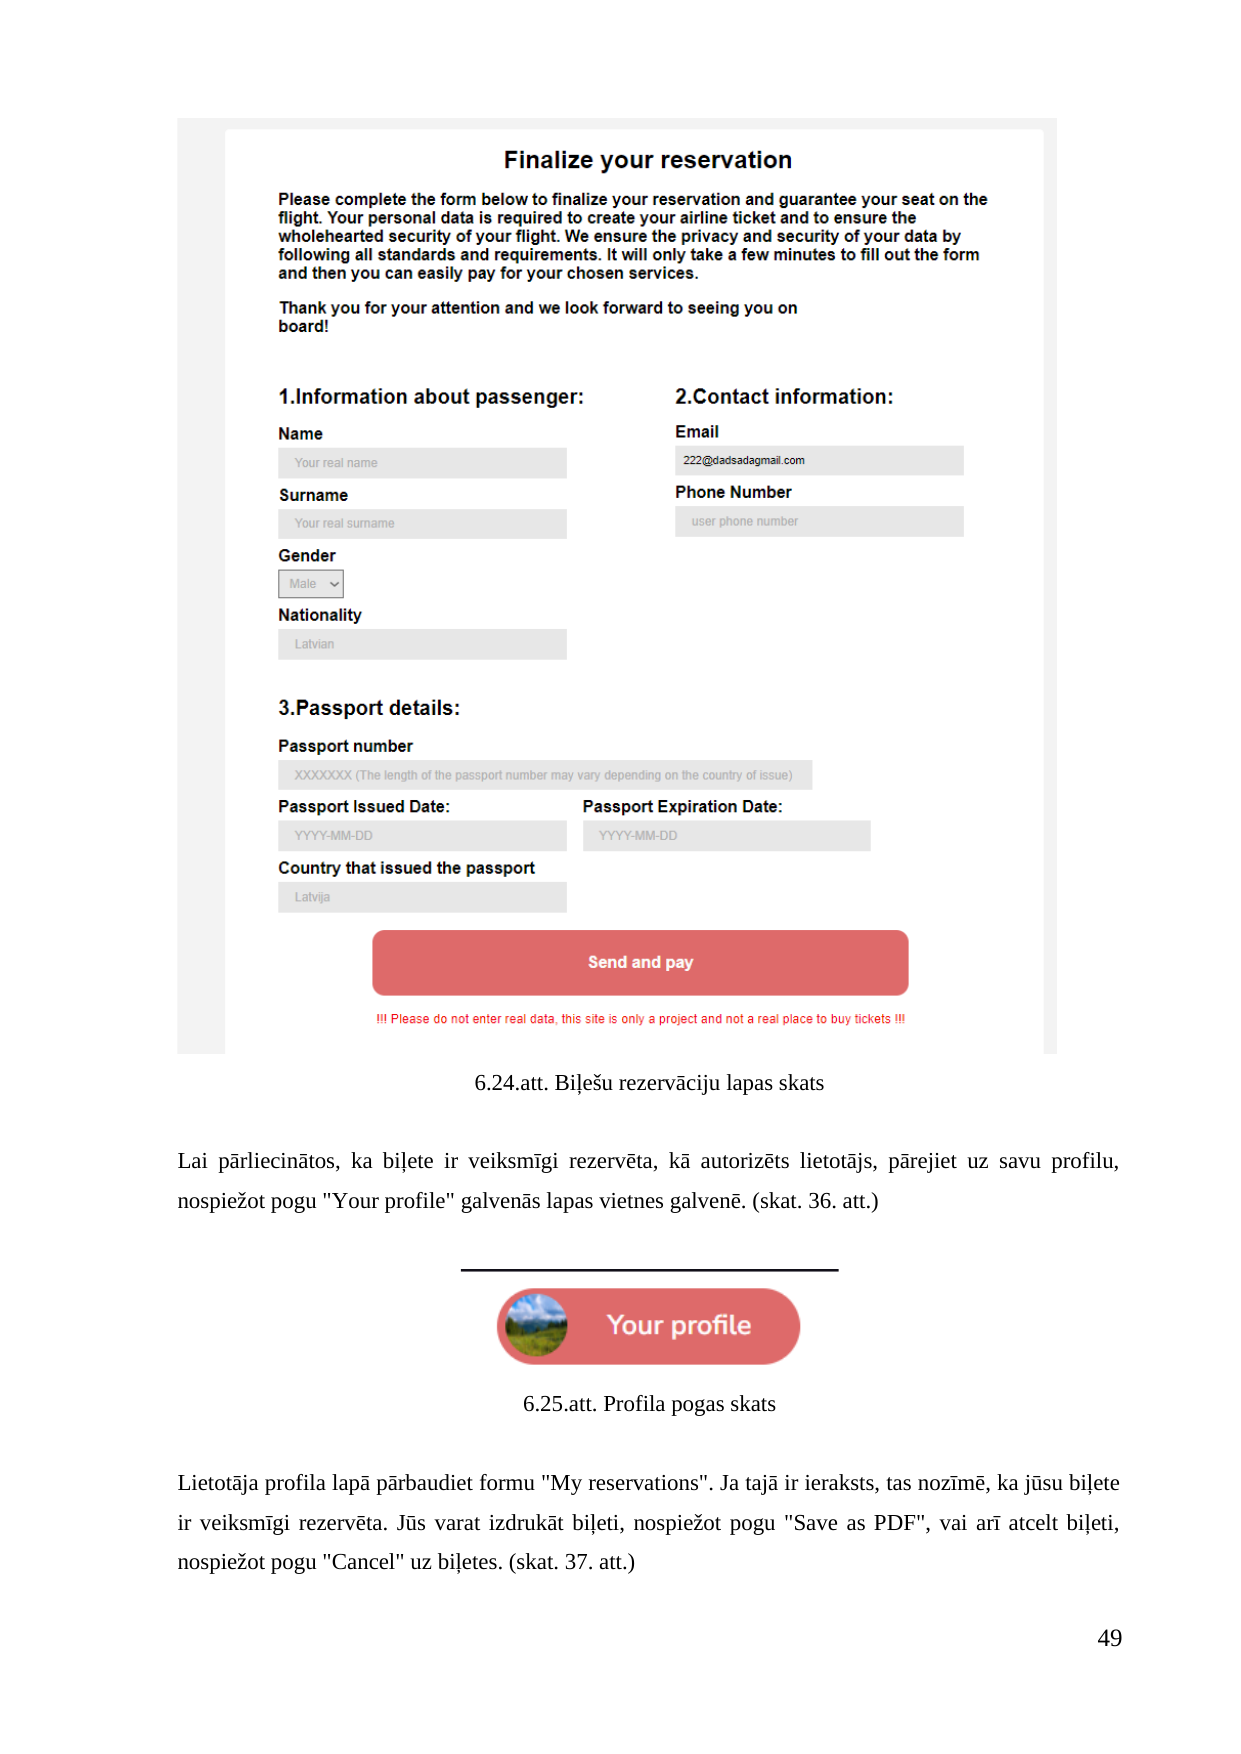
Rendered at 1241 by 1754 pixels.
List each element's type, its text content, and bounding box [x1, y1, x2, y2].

text 6.24.att. Biļešu rezervāciju lapas skats [177, 1068, 1122, 1095]
text Lietotāja profila lapā pārbaudiet formu "My reservations". Ja tajā ir ieraksts, tas nozīmē, ka jūsu biļete ir veiksmīgi rezervēta. Jūs varat izdrukāt biļeti, nospiežot pogu "Save as PDF", vai arī atcelt biļeti, nospiežot pogu "Cancel" uz biļetes. (skat. 37. att.) [177, 1469, 1122, 1574]
text 6.25.att. Profila pogas skats [177, 1390, 1122, 1417]
picture [460, 1269, 839, 1376]
picture [177, 118, 1057, 1055]
text Lai pārliecinātos, ka biļete ir veiksmīgi rezervēta, kā autorizēts lietotājs, pārejiet uz savu profilu, nospiežot pogu "Your profile" galvenās lapas vietnes galvenē. (skat. 36. att.) [177, 1147, 1122, 1213]
